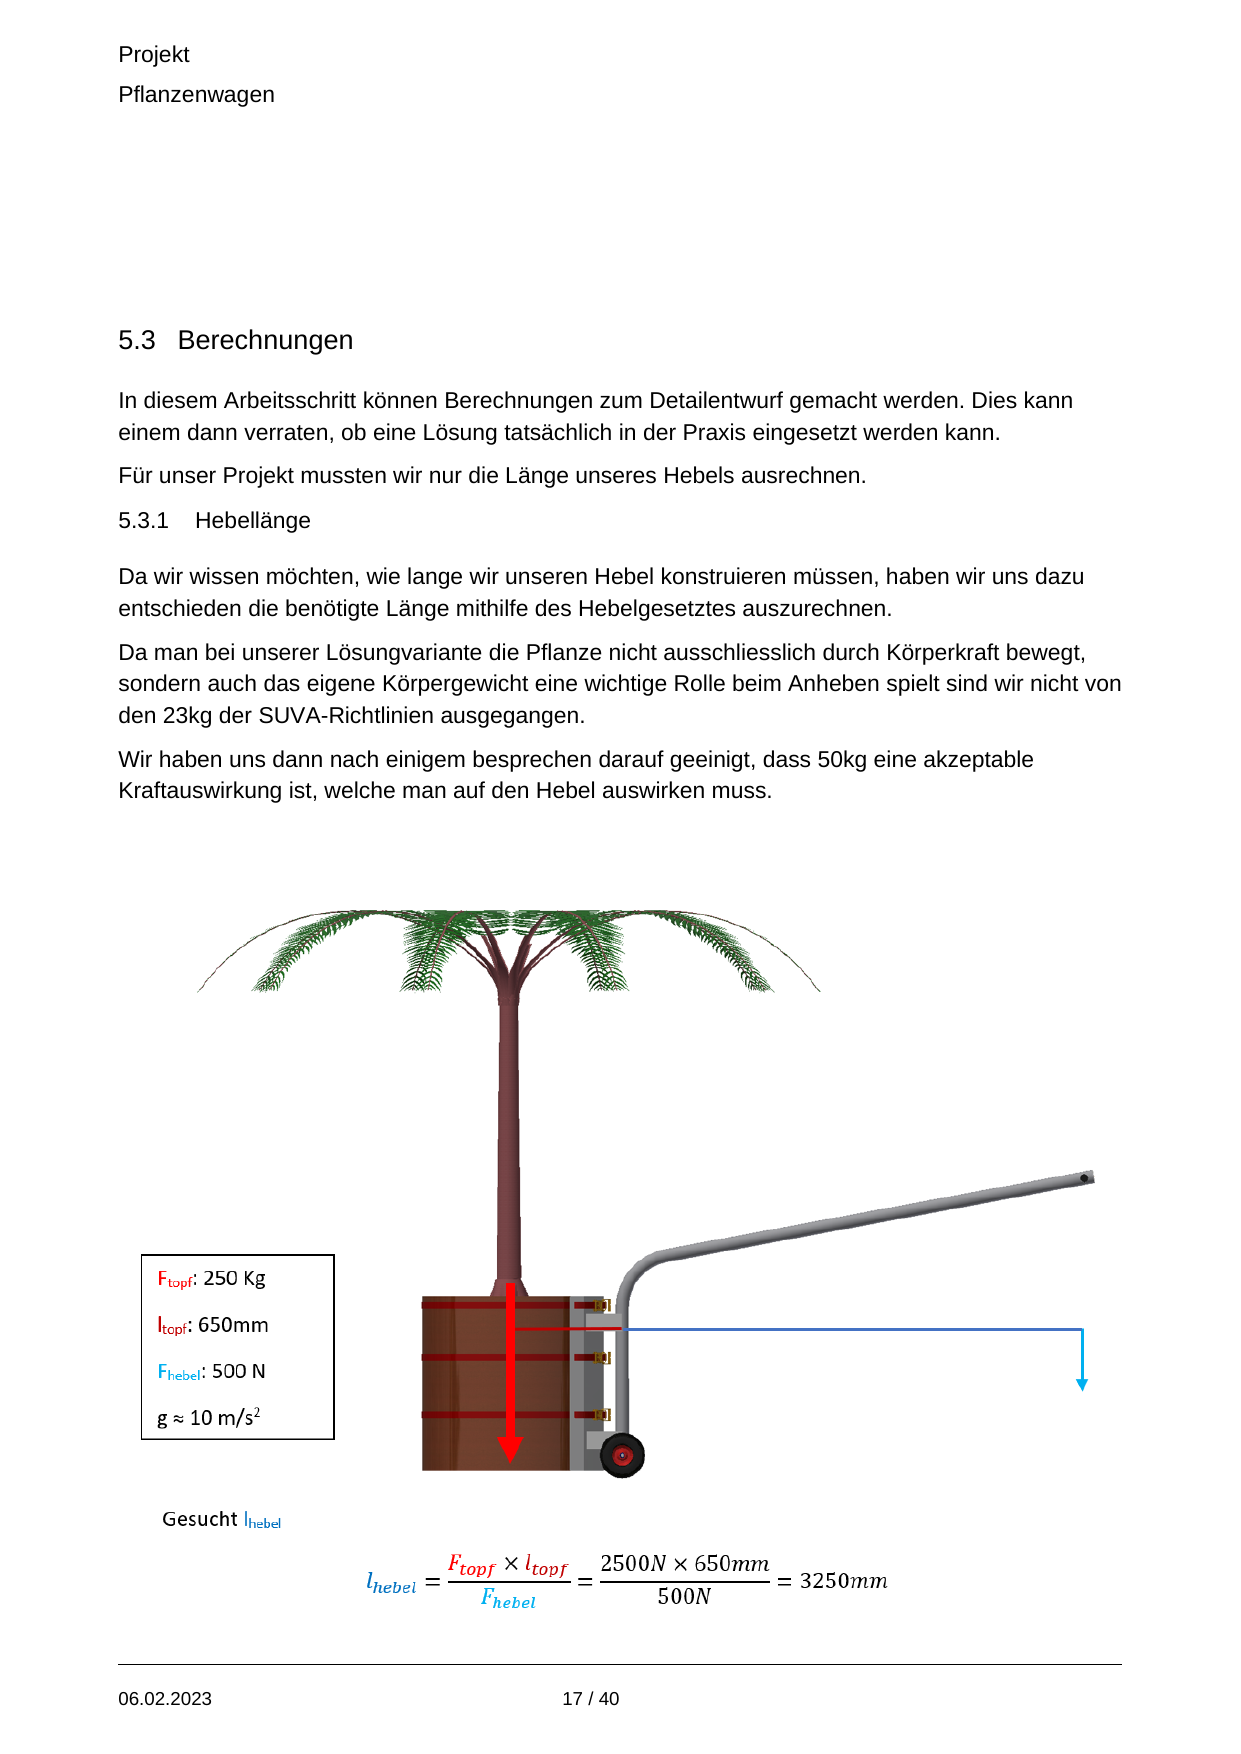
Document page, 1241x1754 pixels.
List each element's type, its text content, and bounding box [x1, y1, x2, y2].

text Da man bei unserer Lösungvariante die Pflanze nicht ausschliesslich durch Körperkraft bewegt, sondern auch das eigene Körpergewicht eine wichtige Rolle beim Anheben spielt sind wir nicht von den 23kg der SUVA-Richtlinien ausgegangen. [118, 639, 1122, 728]
text Da wir wissen möchten, wie lange wir unseren Hebel konstruieren müssen, haben wir uns dazu entschieden die benötigte Länge mithilfe des Hebelgesetztes auszurechnen. [118, 563, 1122, 621]
subtitle Berechnungen [118, 324, 1122, 356]
subtitle Hebellänge [118, 507, 1122, 533]
picture [121, 873, 1125, 1617]
text In diesem Arbeitsschritt können Berechnungen zum Detailentwurf gemacht werden. Dies kann einem dann verraten, ob eine Lösung tatsächlich in der Praxis eingesetzt werden kann. [118, 387, 1122, 445]
text Wir haben uns dann nach einigem besprechen darauf geeinigt, dass 50kg eine akzeptable Kraftauswirkung ist, welche man auf den Hebel auswirken muss. [118, 746, 1122, 804]
text Für unser Projekt mussten wir nur die Länge unseres Hebels ausrechnen. [118, 462, 1122, 489]
